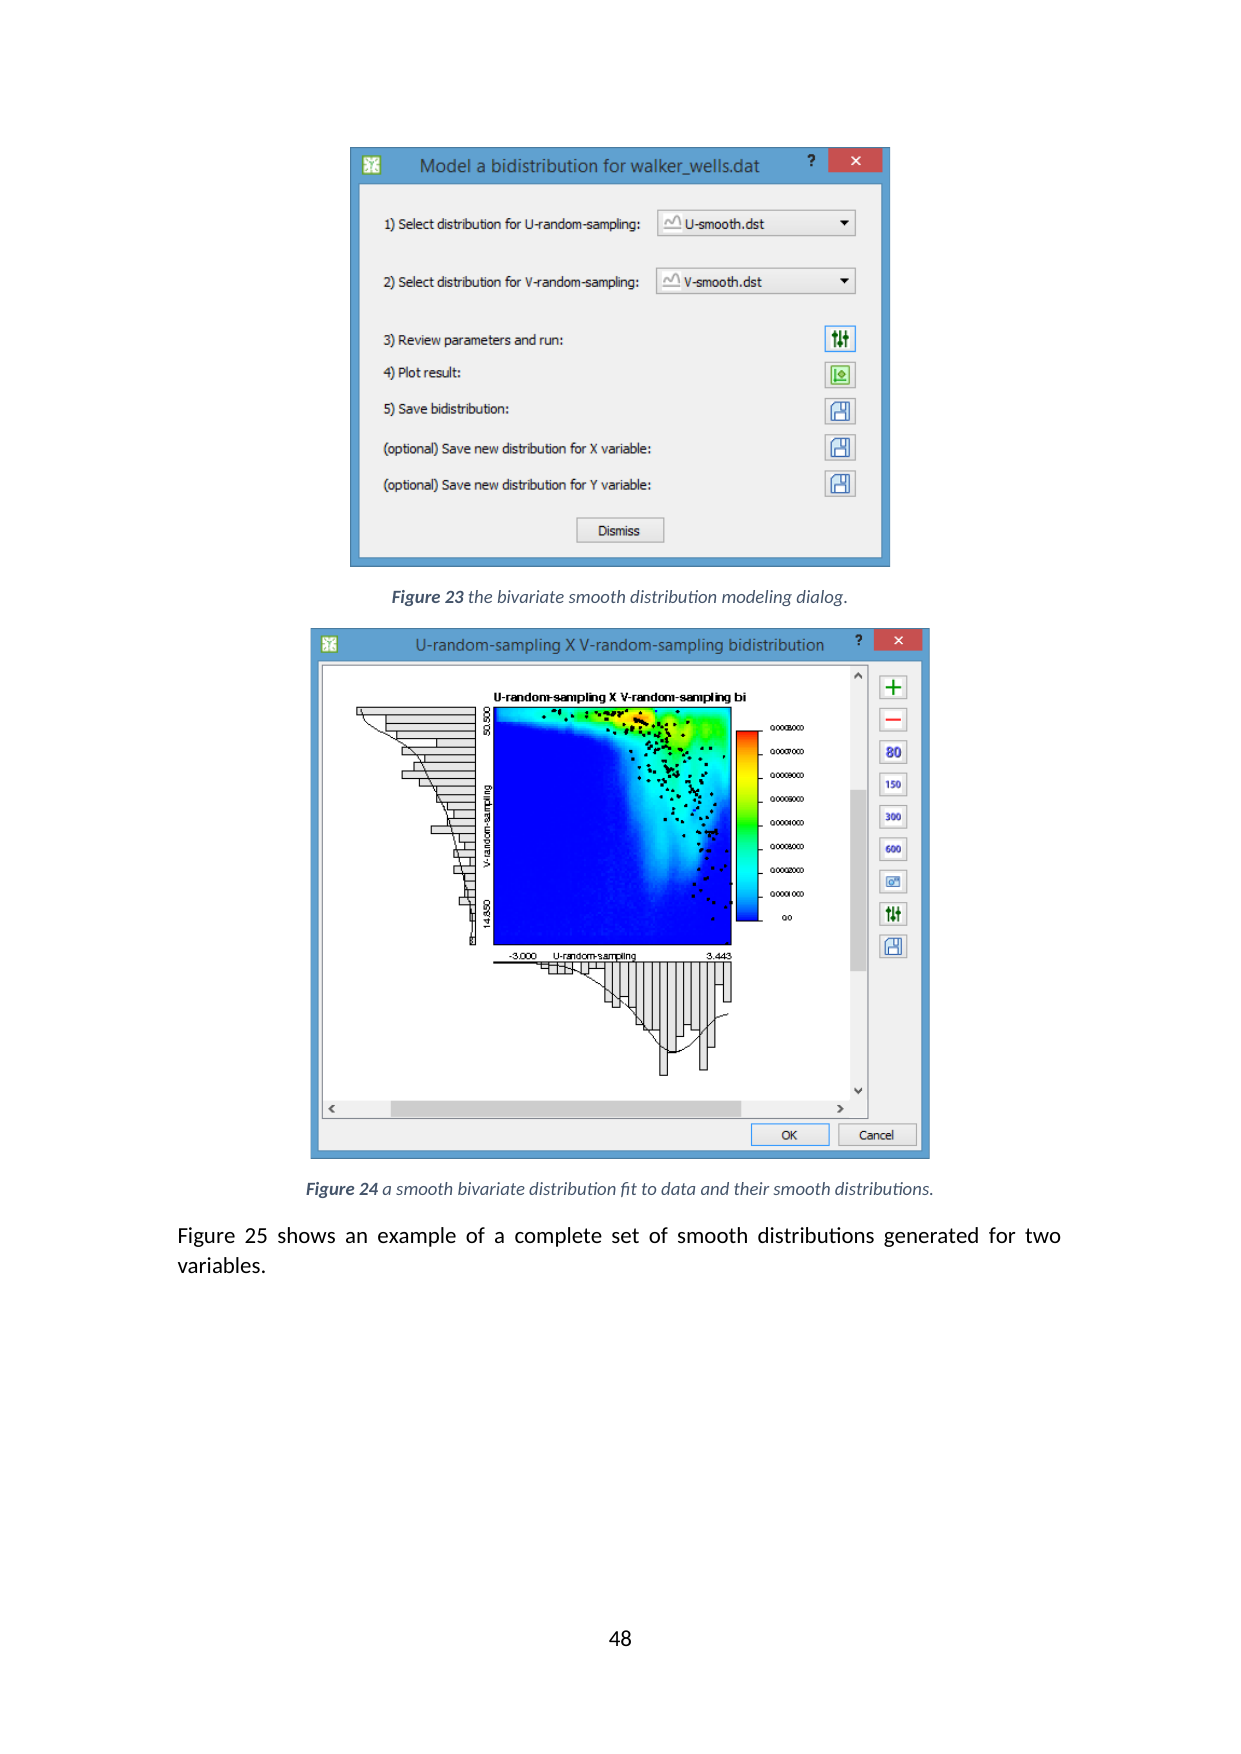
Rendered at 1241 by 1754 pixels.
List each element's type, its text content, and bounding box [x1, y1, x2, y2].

text Figure 25 shows an example of a complete set of smooth distributions generated for two variables. [177, 1221, 1063, 1279]
text Figure 23 the bivariate smooth distribution modeling dialog. [177, 585, 1063, 608]
picture [350, 147, 891, 567]
picture [310, 628, 930, 1159]
text Figure 24 a smooth bivariate distribution fit to data and their smooth distributions. [177, 1177, 1063, 1200]
